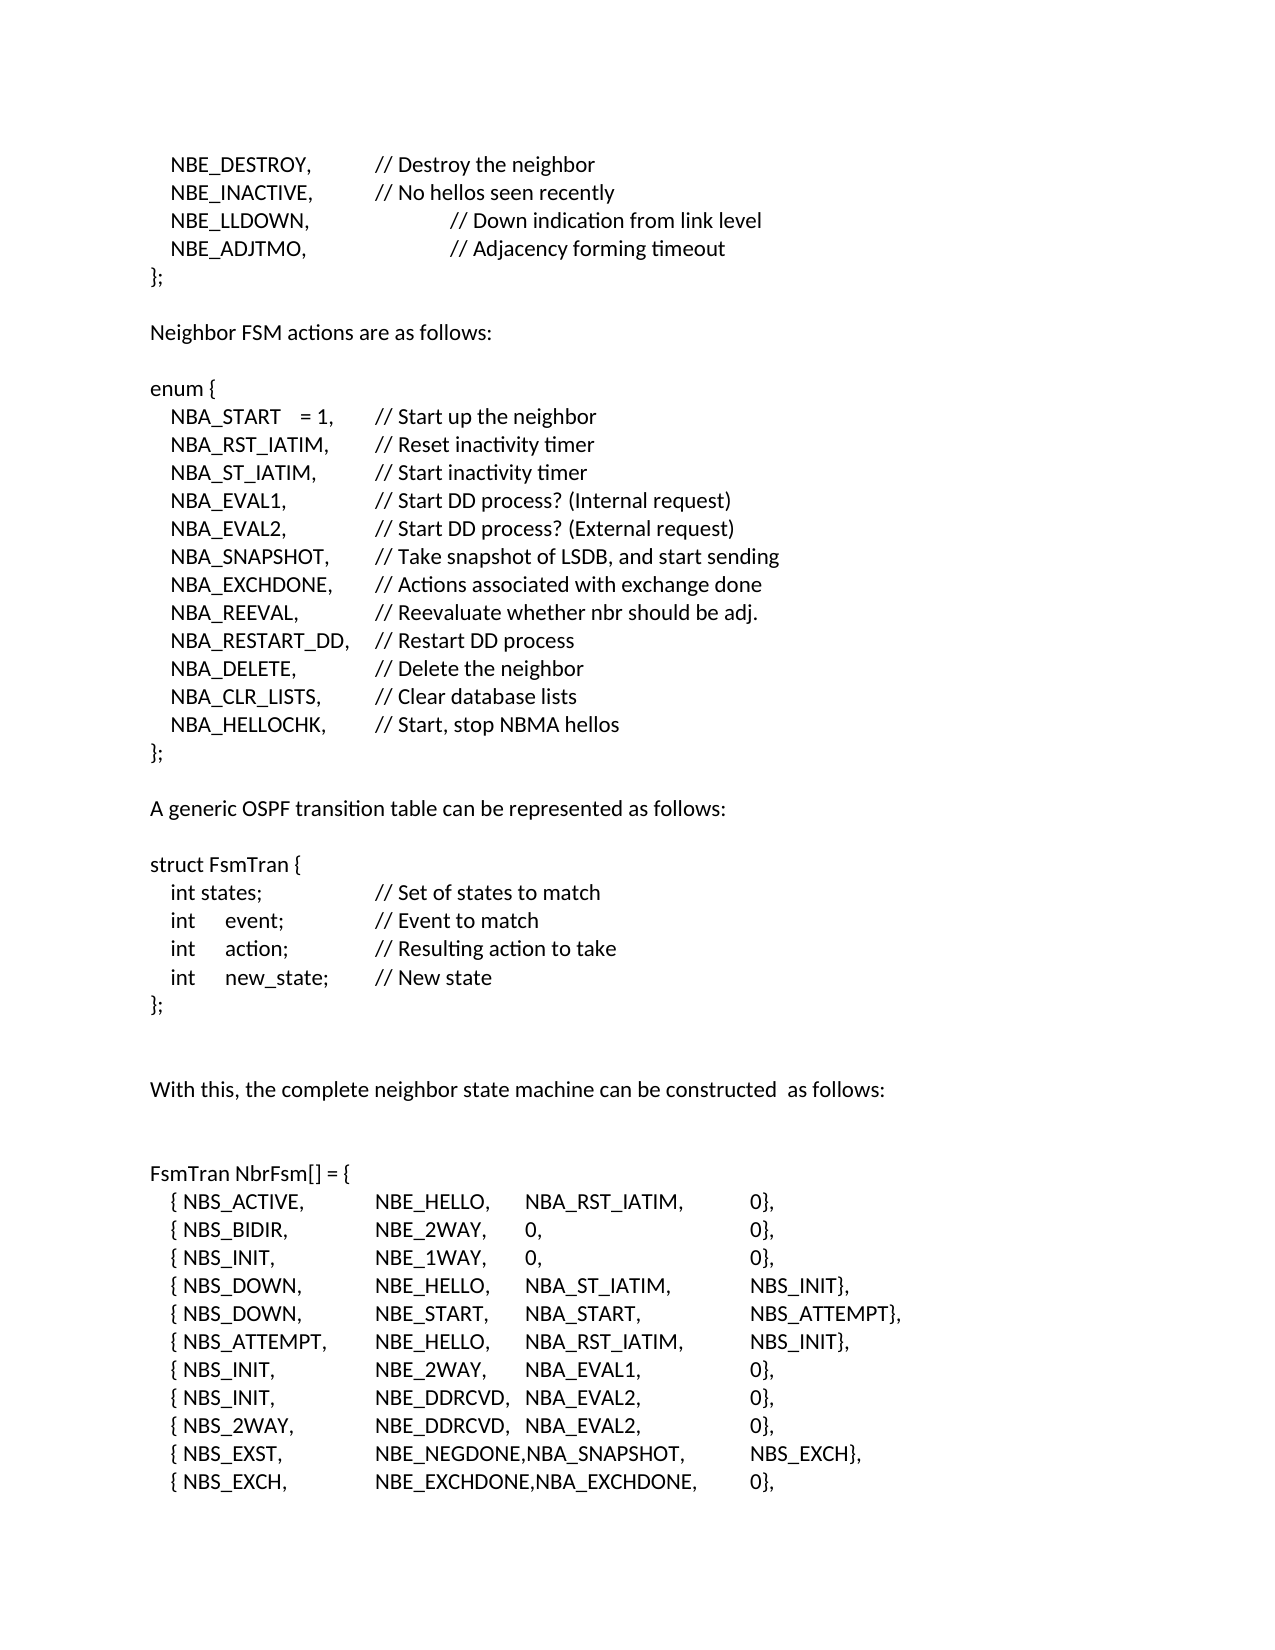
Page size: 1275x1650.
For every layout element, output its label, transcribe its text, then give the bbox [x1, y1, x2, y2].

text }; [150, 262, 1125, 290]
text NBA_EVAL1, // Start DD process? (Internal request) [150, 486, 1125, 514]
text }; [150, 738, 1125, 766]
text NBE_DESTROY, // Destroy the neighbor [150, 150, 1125, 178]
text With this, the complete neighbor state machine can be constructed as follows: [150, 1075, 1125, 1103]
text { NBS_BIDIR, NBE_2WAY, 0, 0}, [150, 1215, 1125, 1243]
text NBA_EVAL2, // Start DD process? (External request) [150, 514, 1125, 542]
text NBE_INACTIVE, // No hellos seen recently [150, 178, 1125, 206]
text NBE_ADJTMO, // Adjacency forming timeout [150, 234, 1125, 262]
text NBA_RESTART_DD, // Restart DD process [150, 626, 1125, 654]
text NBE_LLDOWN, // Down indication from link level [150, 206, 1125, 234]
text { NBS_EXST, NBE_NEGDONE,NBA_SNAPSHOT, NBS_EXCH}, [150, 1439, 1125, 1467]
text A generic OSPF transition table can be represented as follows: [150, 794, 1125, 822]
text { NBS_DOWN, NBE_START, NBA_START, NBS_ATTEMPT}, [150, 1299, 1125, 1327]
text Neighbor FSM actions are as follows: [150, 318, 1125, 346]
text enum { [150, 374, 1125, 402]
text NBA_DELETE, // Delete the neighbor [150, 654, 1125, 682]
text NBA_EXCHDONE, // Actions associated with exchange done [150, 570, 1125, 598]
text NBA_CLR_LISTS, // Clear database lists [150, 682, 1125, 710]
text { NBS_INIT, NBE_1WAY, 0, 0}, [150, 1243, 1125, 1271]
text NBA_RST_IATIM, // Reset inactivity timer [150, 430, 1125, 458]
text int action; // Resulting action to take [150, 934, 1125, 963]
text { NBS_ACTIVE, NBE_HELLO, NBA_RST_IATIM, 0}, [150, 1187, 1125, 1215]
text { NBS_INIT, NBE_2WAY, NBA_EVAL1, 0}, [150, 1355, 1125, 1383]
text { NBS_EXCH, NBE_EXCHDONE,NBA_EXCHDONE, 0}, [150, 1467, 1125, 1495]
text { NBS_2WAY, NBE_DDRCVD, NBA_EVAL2, 0}, [150, 1411, 1125, 1439]
text NBA_SNAPSHOT, // Take snapshot of LSDB, and start sending [150, 542, 1125, 570]
text struct FsmTran { [150, 851, 1125, 878]
text NBA_ST_IATIM, // Start inactivity timer [150, 458, 1125, 486]
text { NBS_INIT, NBE_DDRCVD, NBA_EVAL2, 0}, [150, 1383, 1125, 1411]
text NBA_START = 1, // Start up the neighbor [150, 402, 1125, 430]
text FsmTran NbrFsm[] = { [150, 1159, 1125, 1187]
text int event; // Event to match [150, 907, 1125, 934]
text { NBS_ATTEMPT, NBE_HELLO, NBA_RST_IATIM, NBS_INIT}, [150, 1327, 1125, 1355]
text int new_state; // New state [150, 963, 1125, 991]
text NBA_HELLOCHK, // Start, stop NBMA hellos [150, 710, 1125, 738]
text { NBS_DOWN, NBE_HELLO, NBA_ST_IATIM, NBS_INIT}, [150, 1271, 1125, 1299]
text int states; // Set of states to match [150, 878, 1125, 907]
text }; [150, 991, 1125, 1019]
text NBA_REEVAL, // Reevaluate whether nbr should be adj. [150, 598, 1125, 626]
